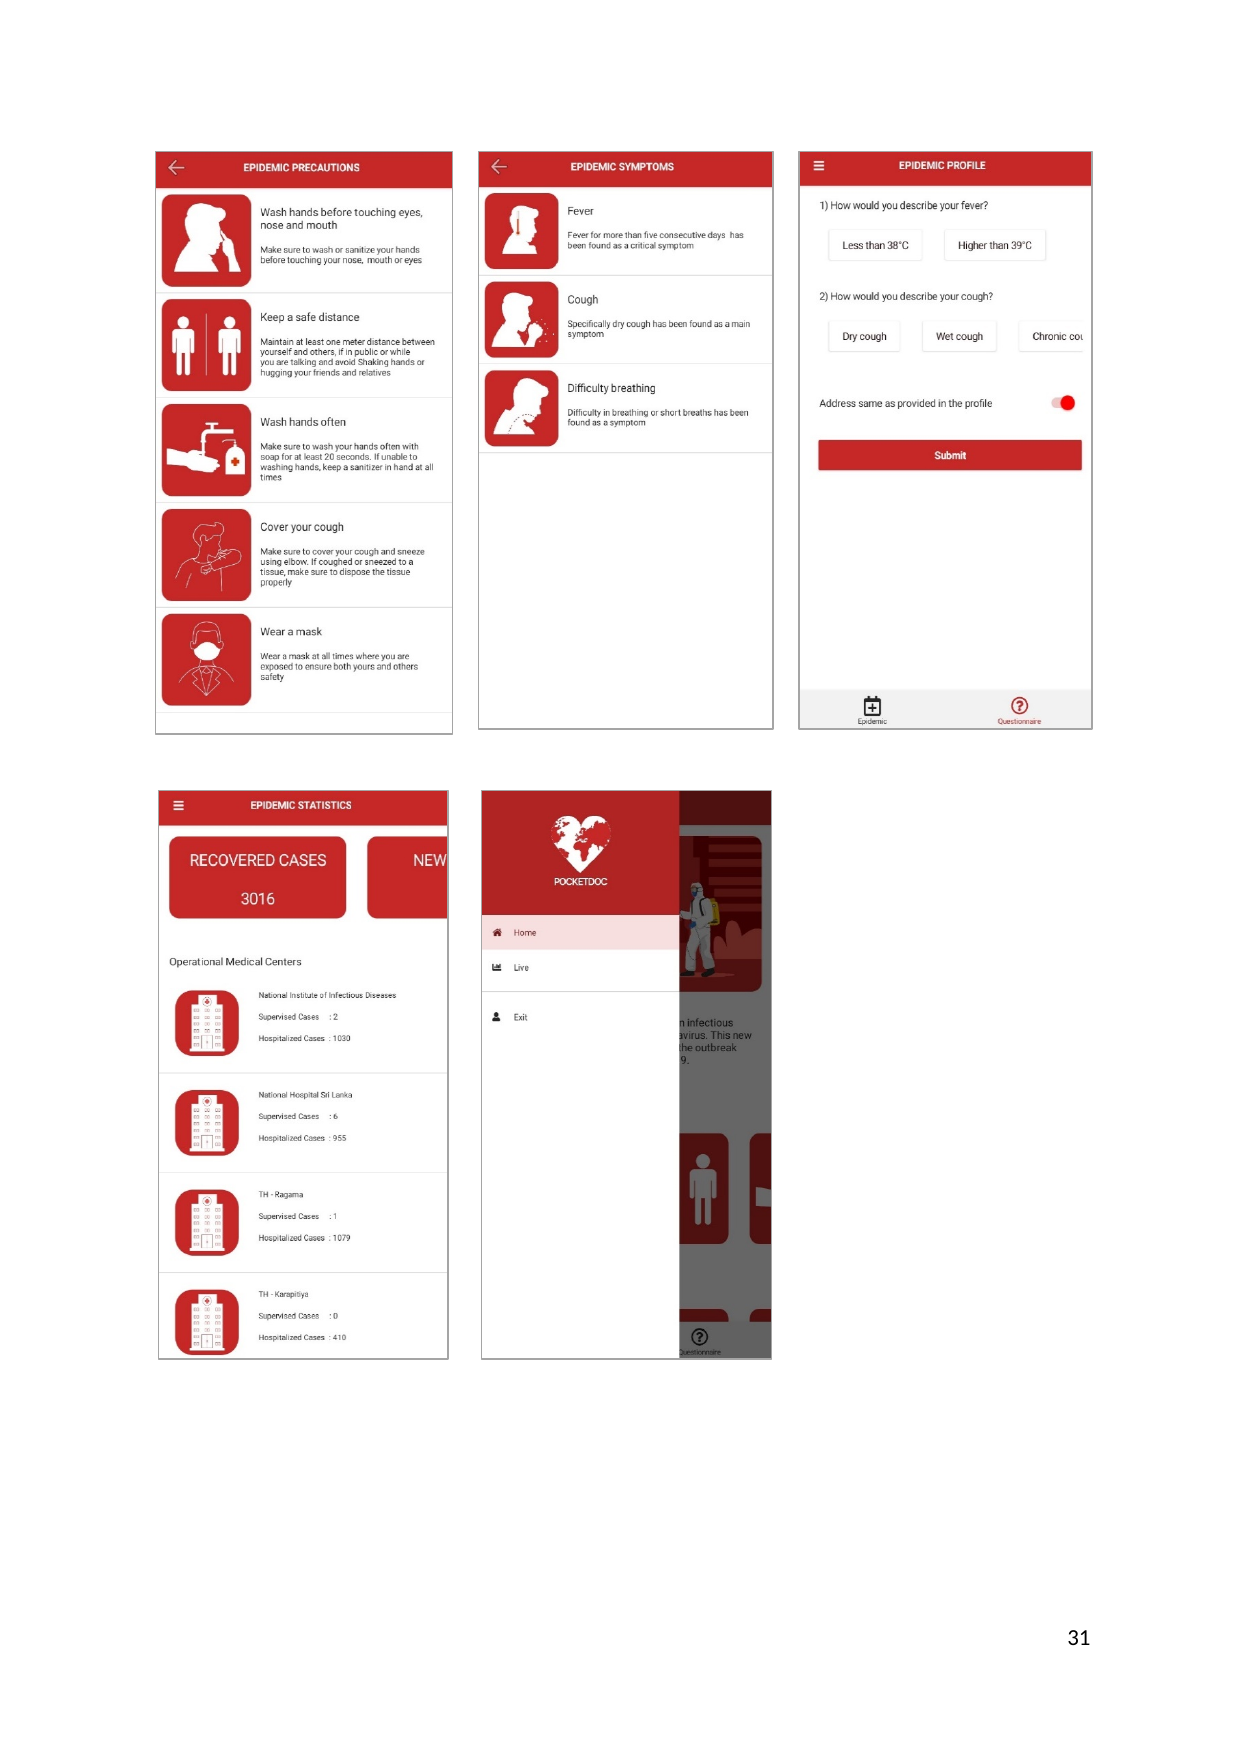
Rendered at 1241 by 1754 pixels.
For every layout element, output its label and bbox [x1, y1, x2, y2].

picture [159, 791, 447, 1358]
picture [479, 152, 772, 728]
picture [156, 152, 452, 733]
picture [800, 152, 1091, 728]
picture [482, 791, 771, 1358]
